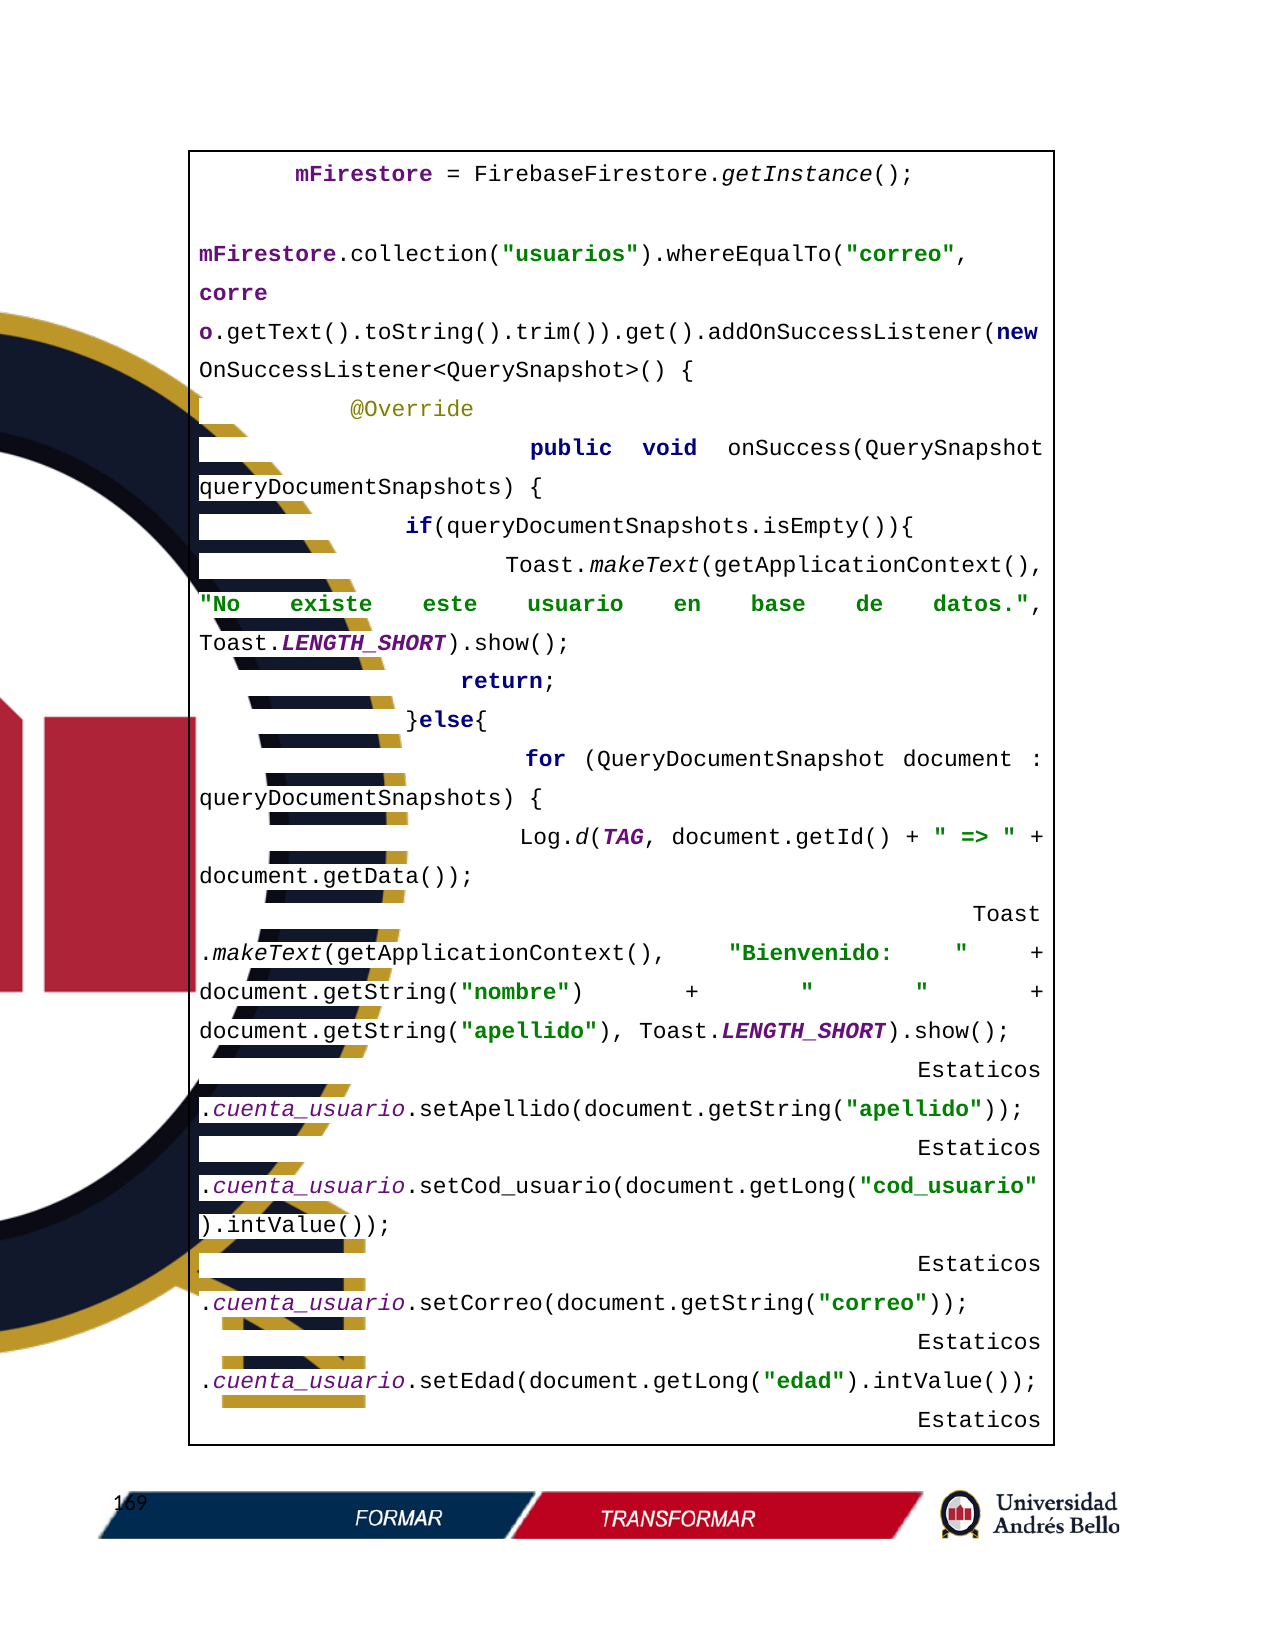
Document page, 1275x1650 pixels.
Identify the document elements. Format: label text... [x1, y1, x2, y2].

picture [97, 1489, 1120, 1539]
picture [0, 299, 188, 1423]
